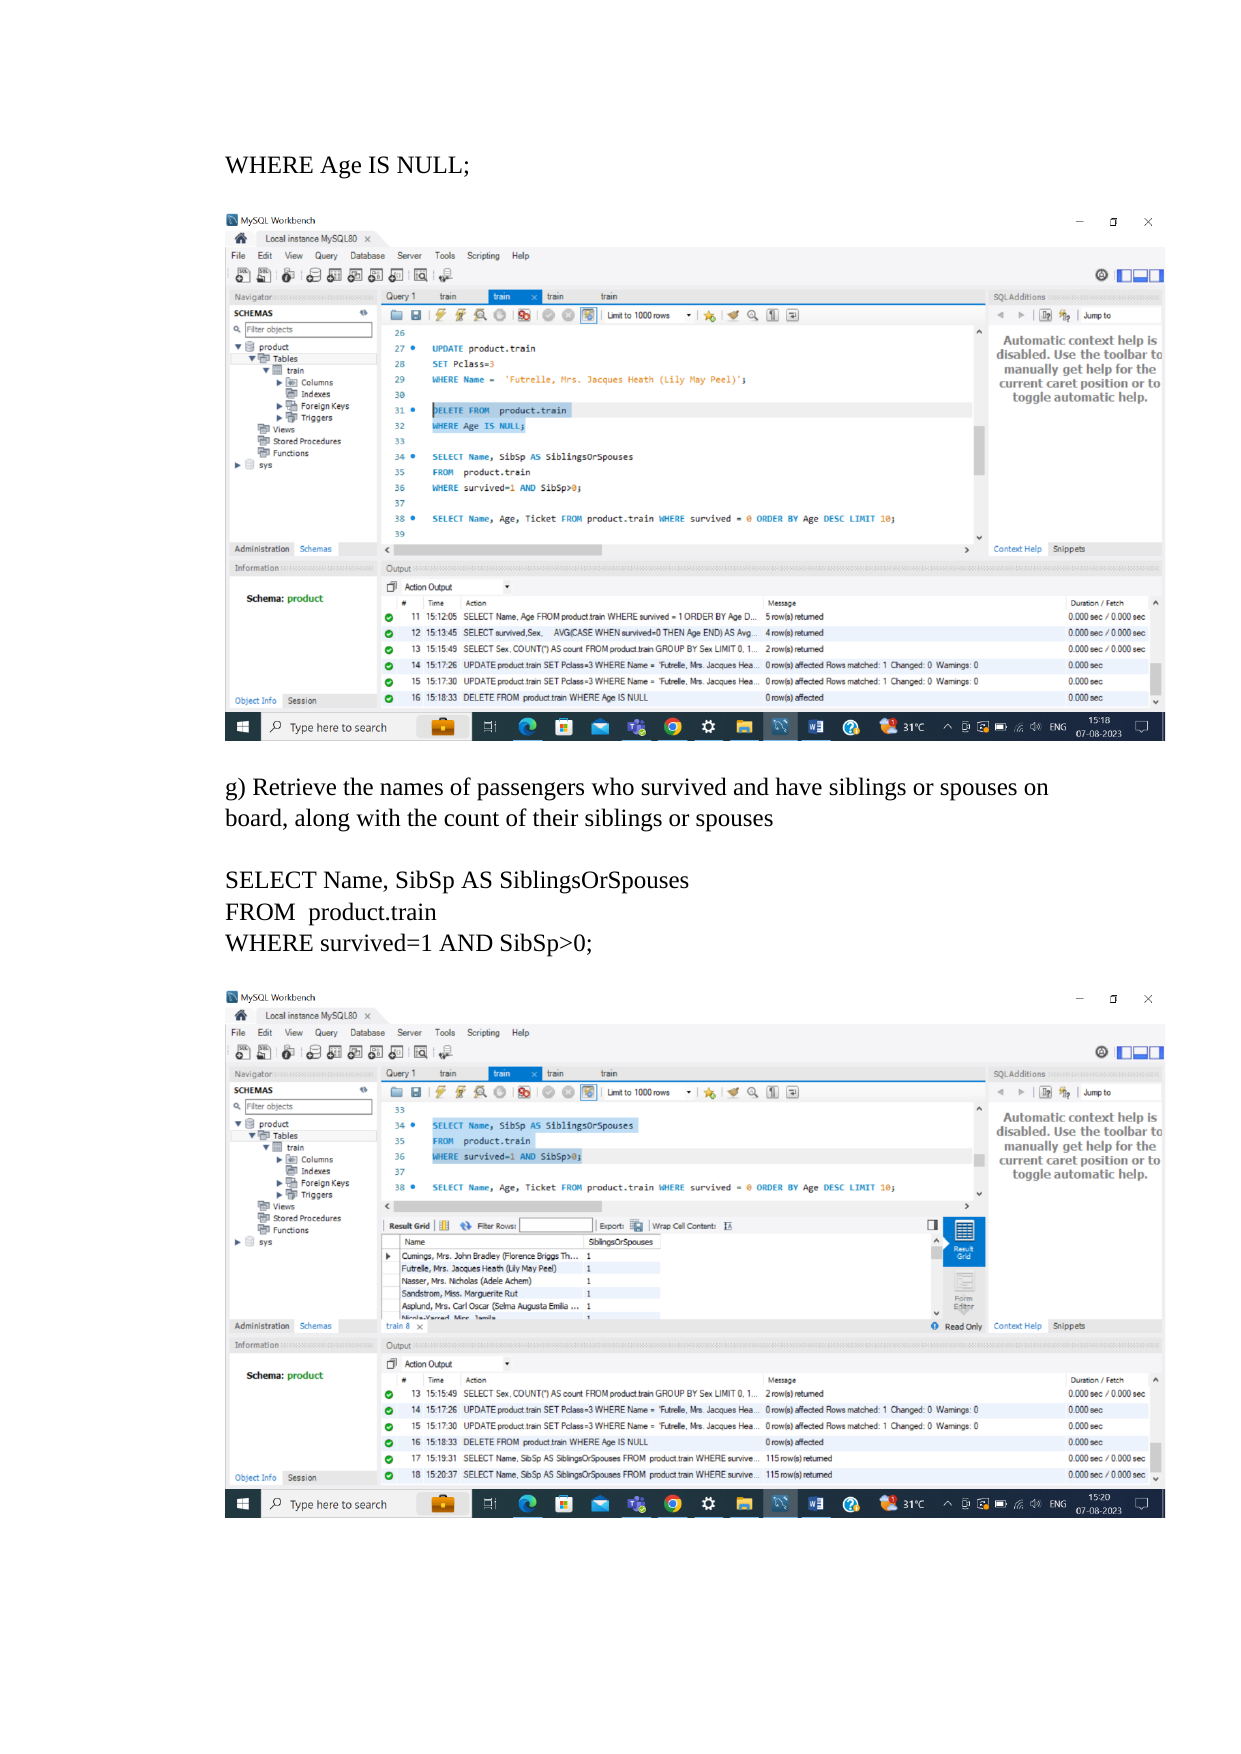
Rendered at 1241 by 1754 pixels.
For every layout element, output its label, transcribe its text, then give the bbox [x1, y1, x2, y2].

list WHERE survived=1 AND SibSp>0; [225, 928, 1090, 956]
list SELECT Name, SibSp AS SiblingsOrSpouses [225, 866, 1090, 894]
list WHERE Age IS NULL; [225, 150, 1090, 179]
list FROM product.train [225, 897, 1090, 925]
picture [225, 211, 1166, 741]
picture [225, 988, 1166, 1518]
list g) Retrieve the names of passengers who survived and have siblings or spouses on board, along with the count of their siblings or spouses [225, 772, 1090, 832]
